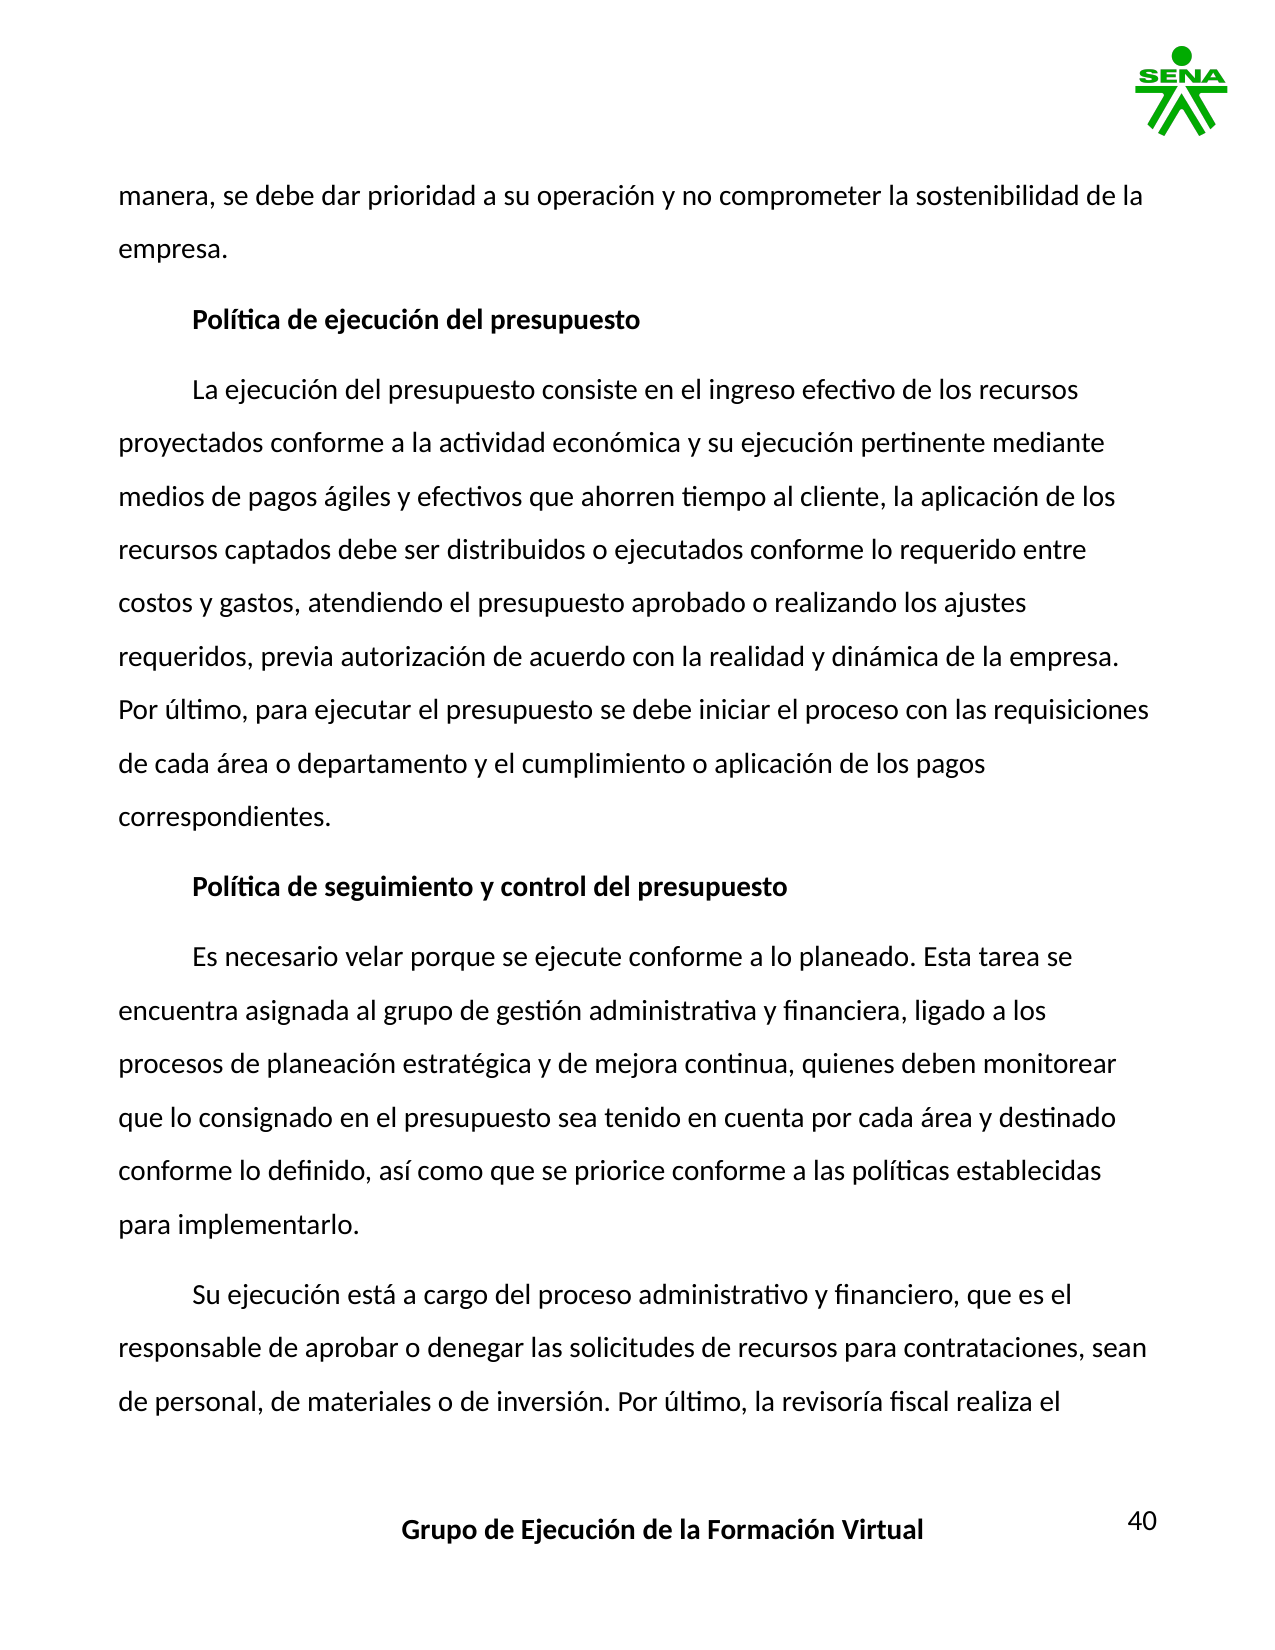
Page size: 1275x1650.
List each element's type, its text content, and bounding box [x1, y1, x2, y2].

text Es necesario velar porque se ejecute conforme a lo planeado. Esta tarea se encuentra asignada al grupo de gestión administrativa y financiera, ligado a los procesos de planeación estratégica y de mejora continua, quienes deben monitorear que lo consignado en el presupuesto sea tenido en cuenta por cada área y destinado conforme lo definido, así como que se priorice conforme a las políticas establecidas para implementarlo. [118, 938, 1157, 1241]
text Política de ejecución del presupuesto [118, 301, 1157, 336]
text La ejecución del presupuesto consiste en el ingreso efectivo de los recursos proyectados conforme a la actividad económica y su ejecución pertinente mediante medios de pagos ágiles y efectivos que ahorren tiempo al cliente, la aplicación de los recursos captados debe ser distribuidos o ejecutados conforme lo requerido entre costos y gastos, atendiendo el presupuesto aprobado o realizando los ajustes requeridos, previa autorización de acuerdo con la realidad y dinámica de la empresa. Por último, para ejecutar el presupuesto se debe iniciar el proceso con las requisiciones de cada área o departamento y el cumplimiento o aplicación de los pagos correspondientes. [118, 371, 1157, 834]
text Política de seguimiento y control del presupuesto [118, 868, 1157, 904]
picture [1135, 46, 1228, 136]
